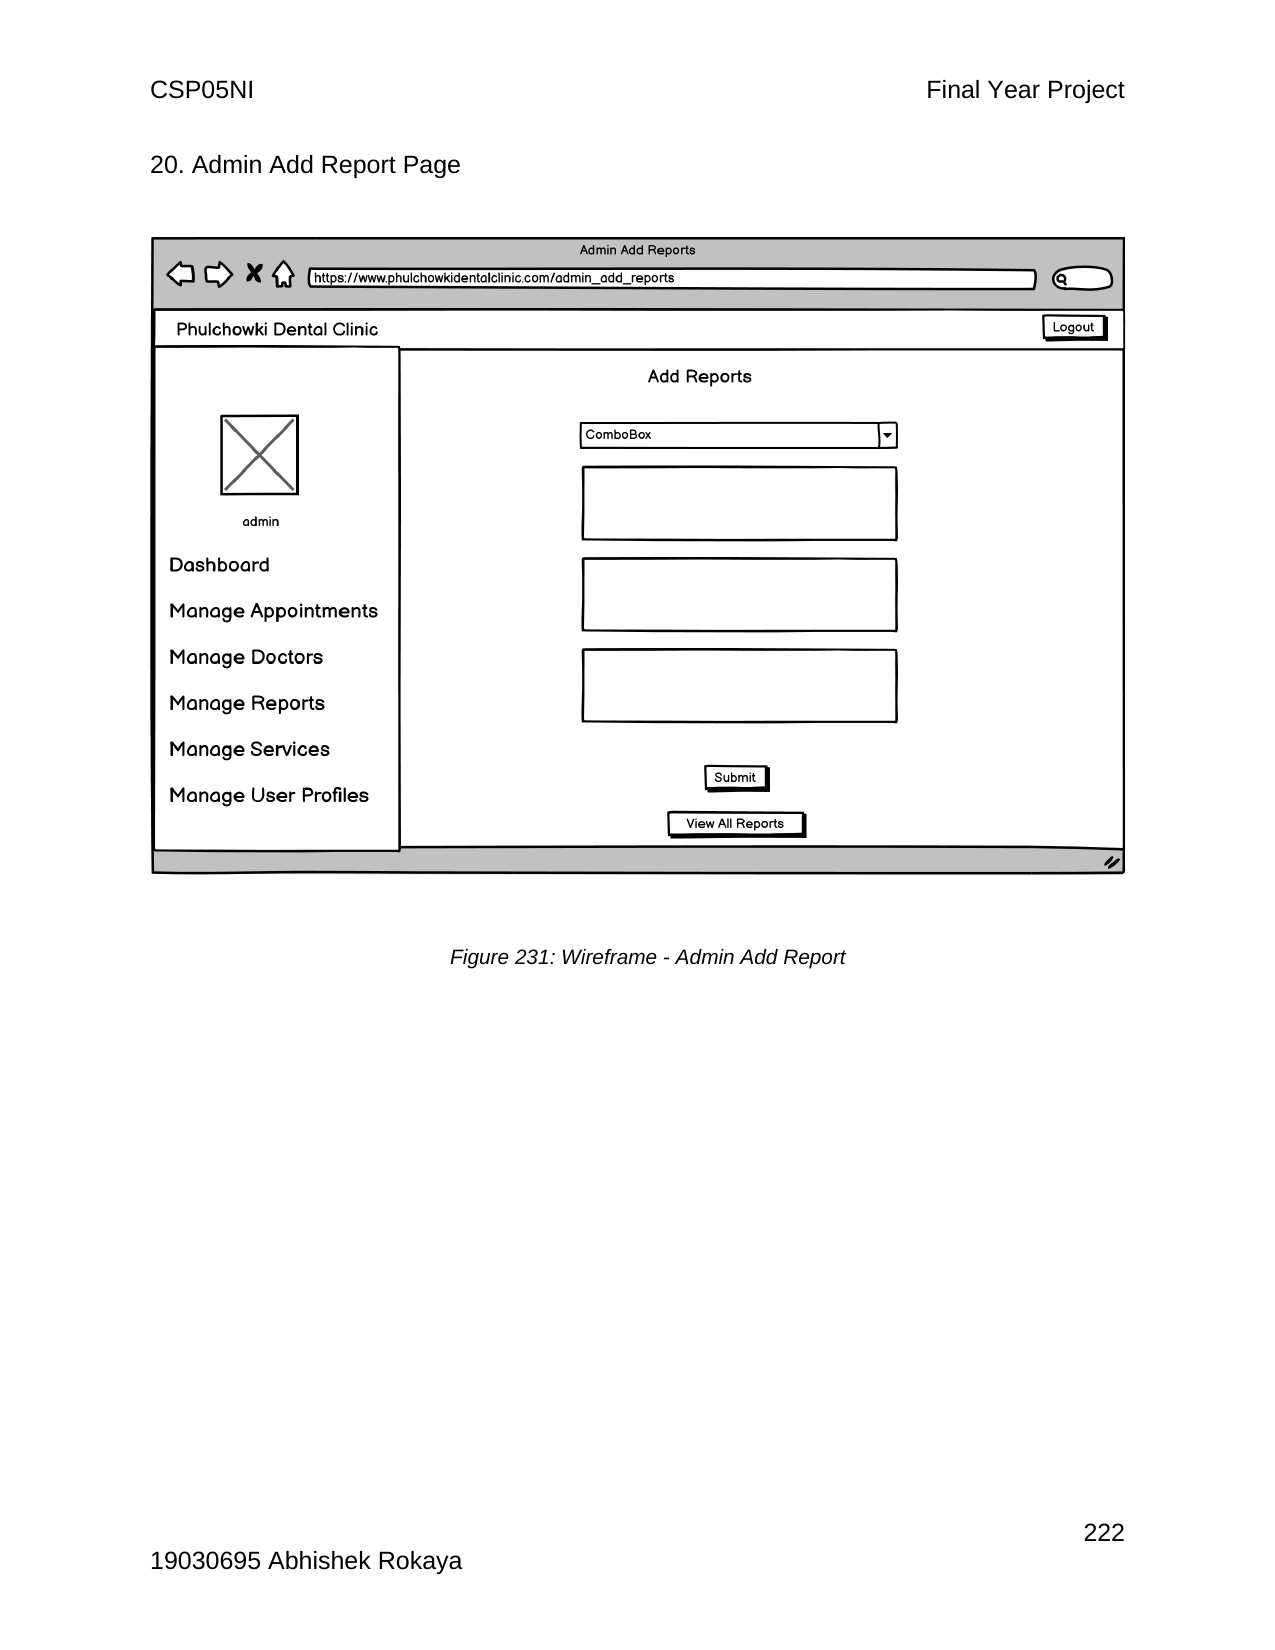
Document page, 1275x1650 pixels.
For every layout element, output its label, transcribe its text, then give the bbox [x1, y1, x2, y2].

picture [150, 236, 1125, 875]
text Figure 231: Wireframe - Admin Add Report [375, 944, 1125, 968]
text 20. Admin Add Report Page [150, 150, 1125, 179]
